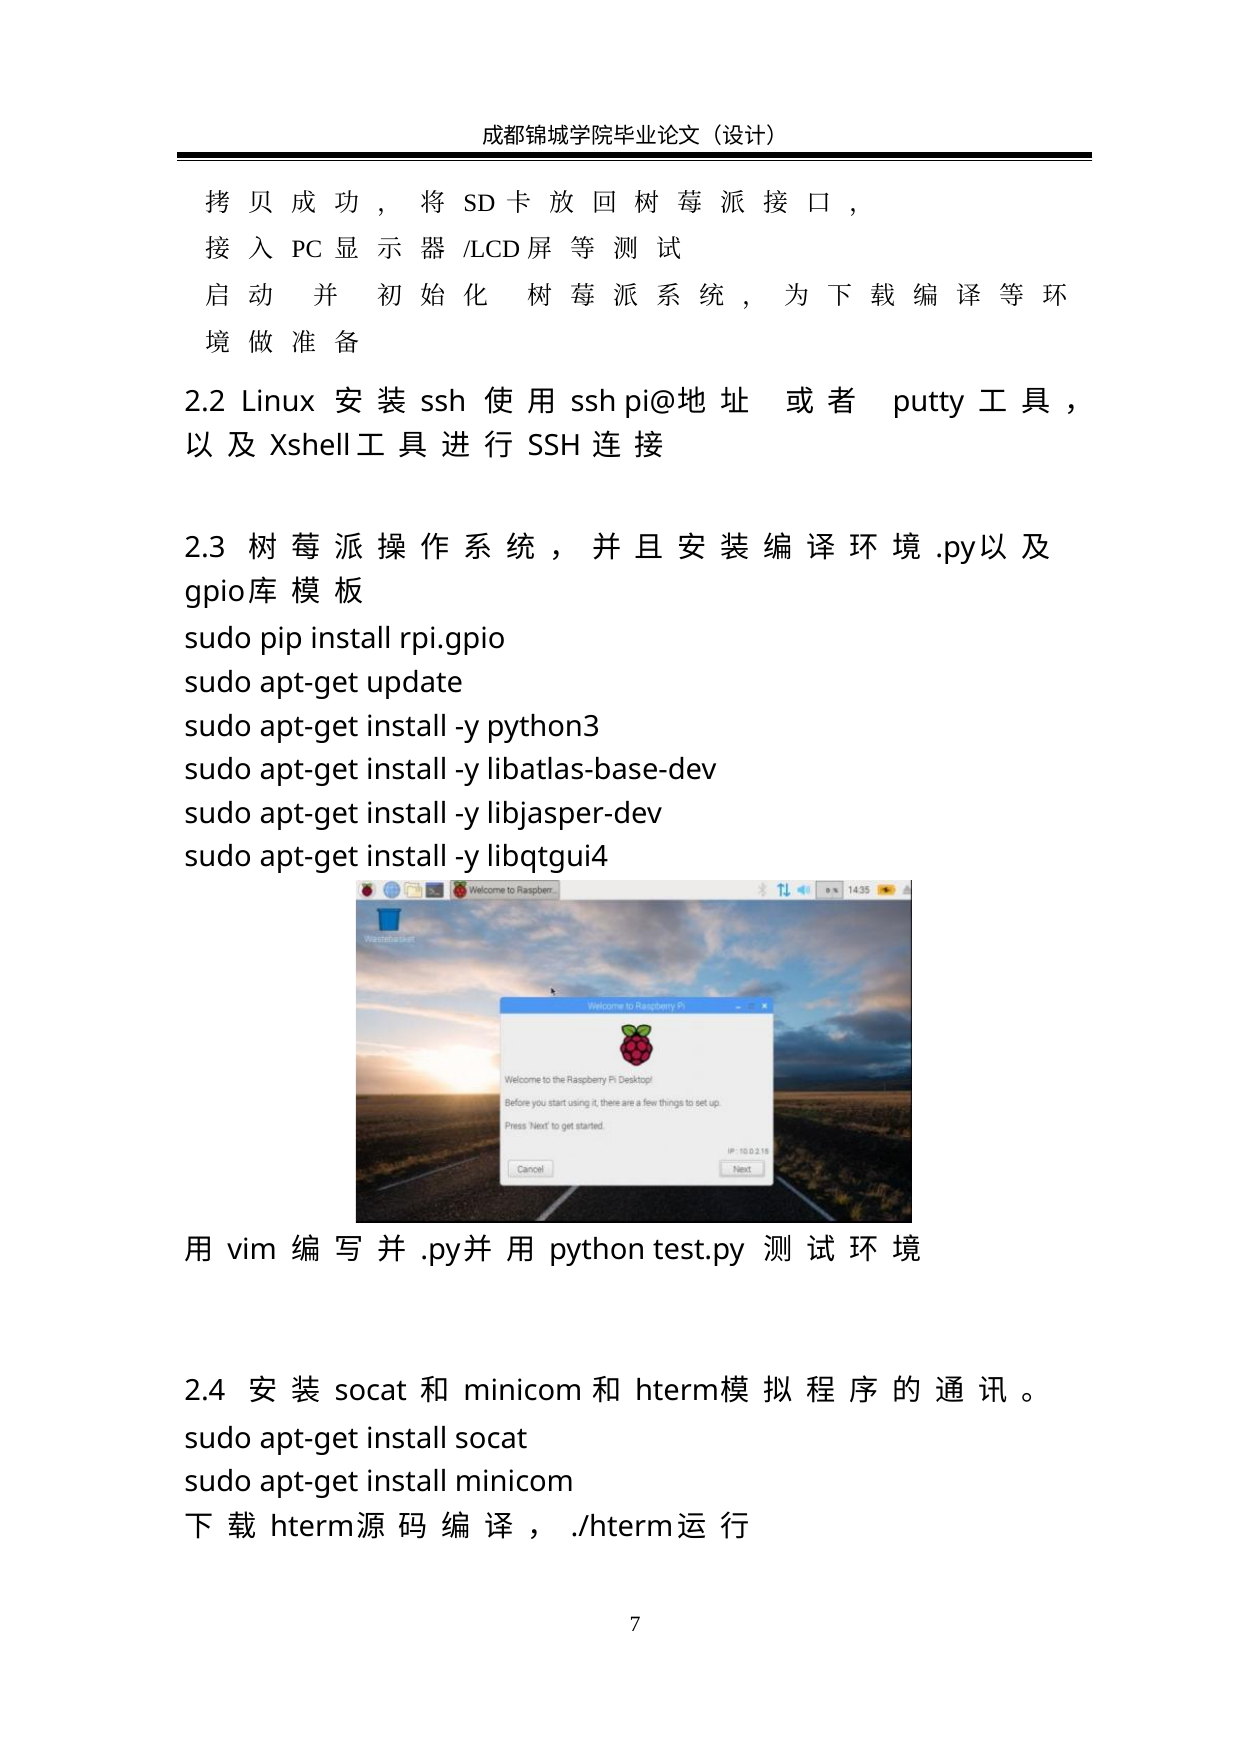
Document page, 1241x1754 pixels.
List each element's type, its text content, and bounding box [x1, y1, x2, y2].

list sudo apt-get install -y libatlas-base-dev [184, 746, 1085, 790]
list sudo apt-get install -y libjasper-dev [184, 790, 1085, 833]
text 接入PC显示器/LCD屏等测试 [185, 227, 1085, 270]
list 用vim编写并.py并用python test.py 测试环境 [184, 1225, 1085, 1269]
list sudo apt-get install socat [184, 1415, 1085, 1459]
text 2.2 Linux安装ssh使用ssh pi@地址 或者 putty工具，以及Xshell工具进行SSH连接 [184, 377, 1085, 464]
picture [355, 880, 912, 1223]
list sudo apt-get install minicom [184, 1459, 1085, 1502]
text 2.4 安装socat和minicom和hterm模拟程序的通讯。 [184, 1366, 1085, 1410]
list 下载hterm源码编译，./hterm运行 [184, 1502, 1085, 1546]
text 拷贝成功，将SD卡放回树莓派接口， [185, 180, 1085, 224]
list sudo apt-get install -y libqtgui4 [184, 833, 1085, 877]
list sudo pip install rpi.gpio [184, 616, 1085, 659]
text 2.3 树莓派操作系统，并且安装编译环境.py以及gpio库模板 [184, 523, 1085, 611]
list sudo apt-get update [184, 659, 1085, 703]
text 启动 并 初始化 树莓派系统，为下载编译等环境做准备 [185, 273, 1085, 364]
list sudo apt-get install -y python3 [184, 703, 1085, 746]
